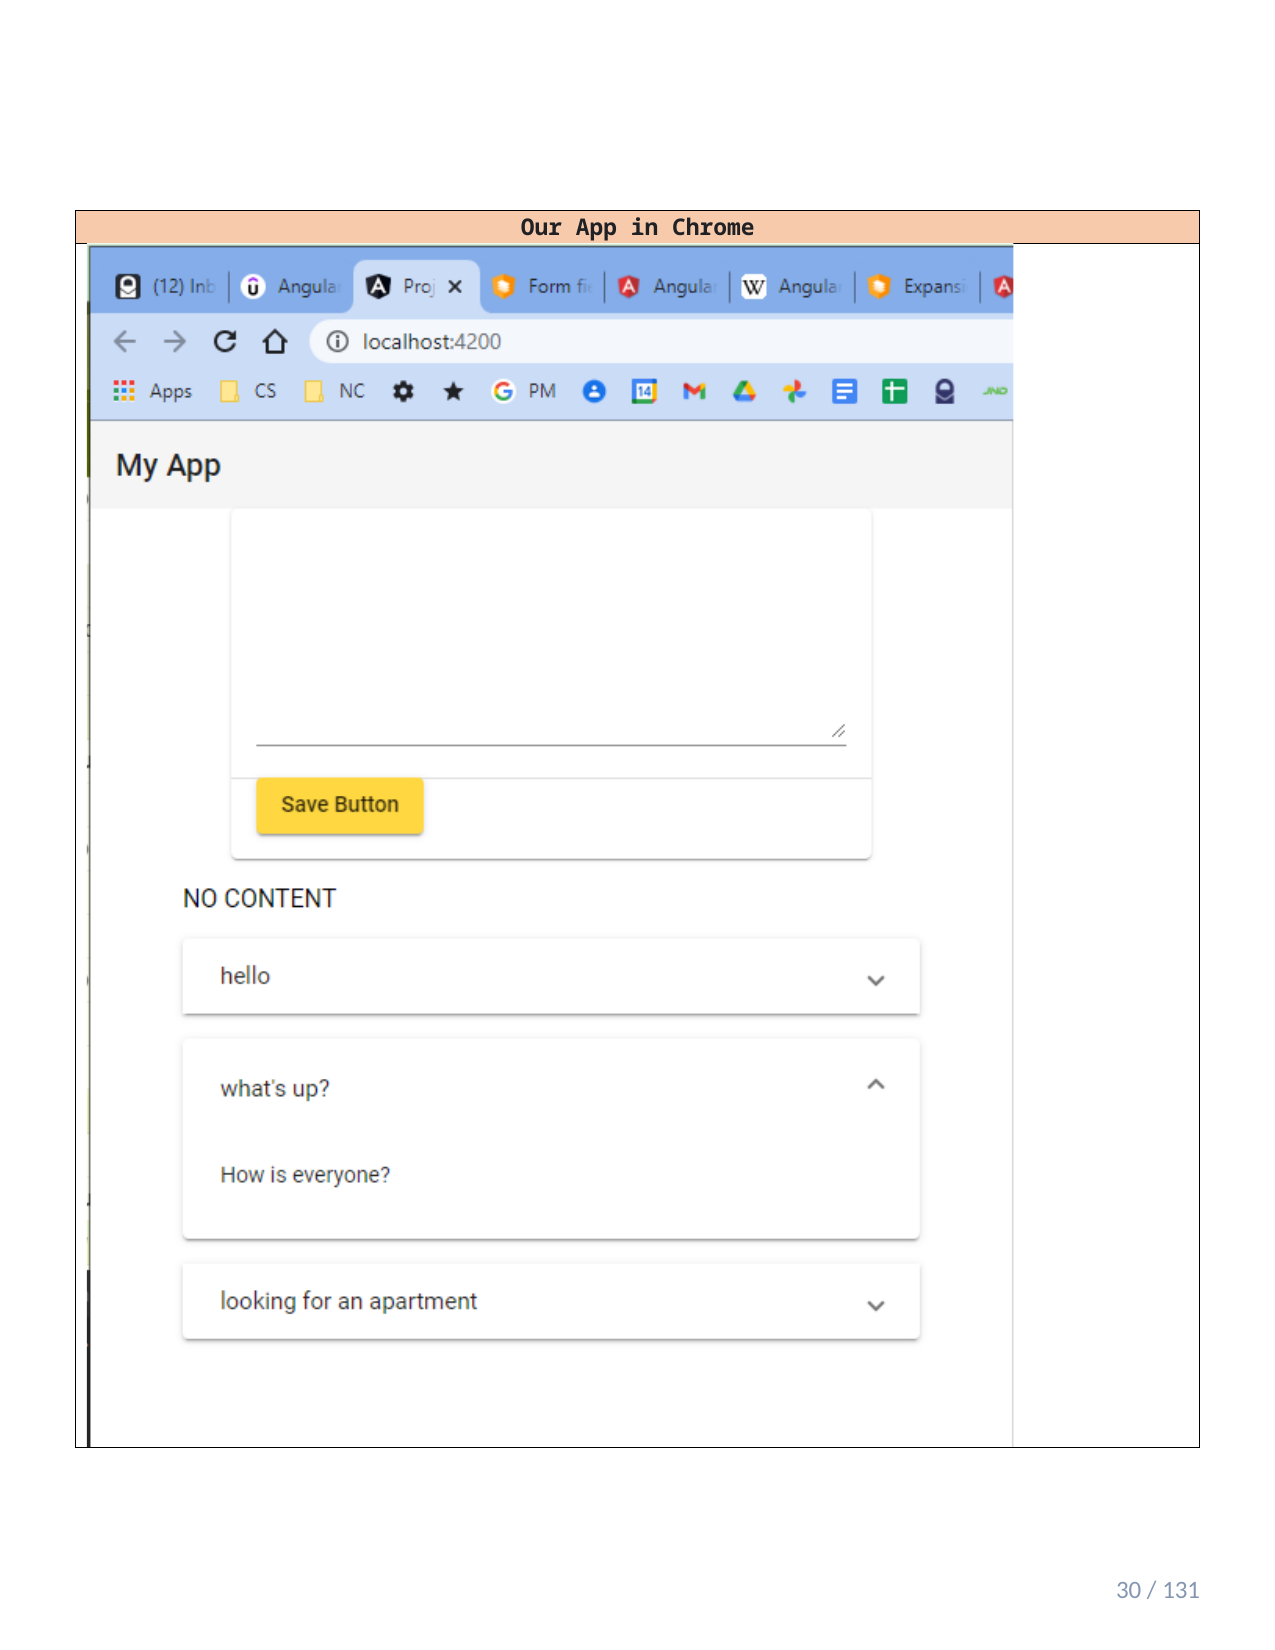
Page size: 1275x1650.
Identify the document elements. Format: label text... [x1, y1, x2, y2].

picture [86, 243, 1014, 1447]
table_cell [1014, 244, 1199, 1447]
table_header Our App in Chrome [76, 211, 1199, 243]
table_cell [76, 244, 86, 1447]
